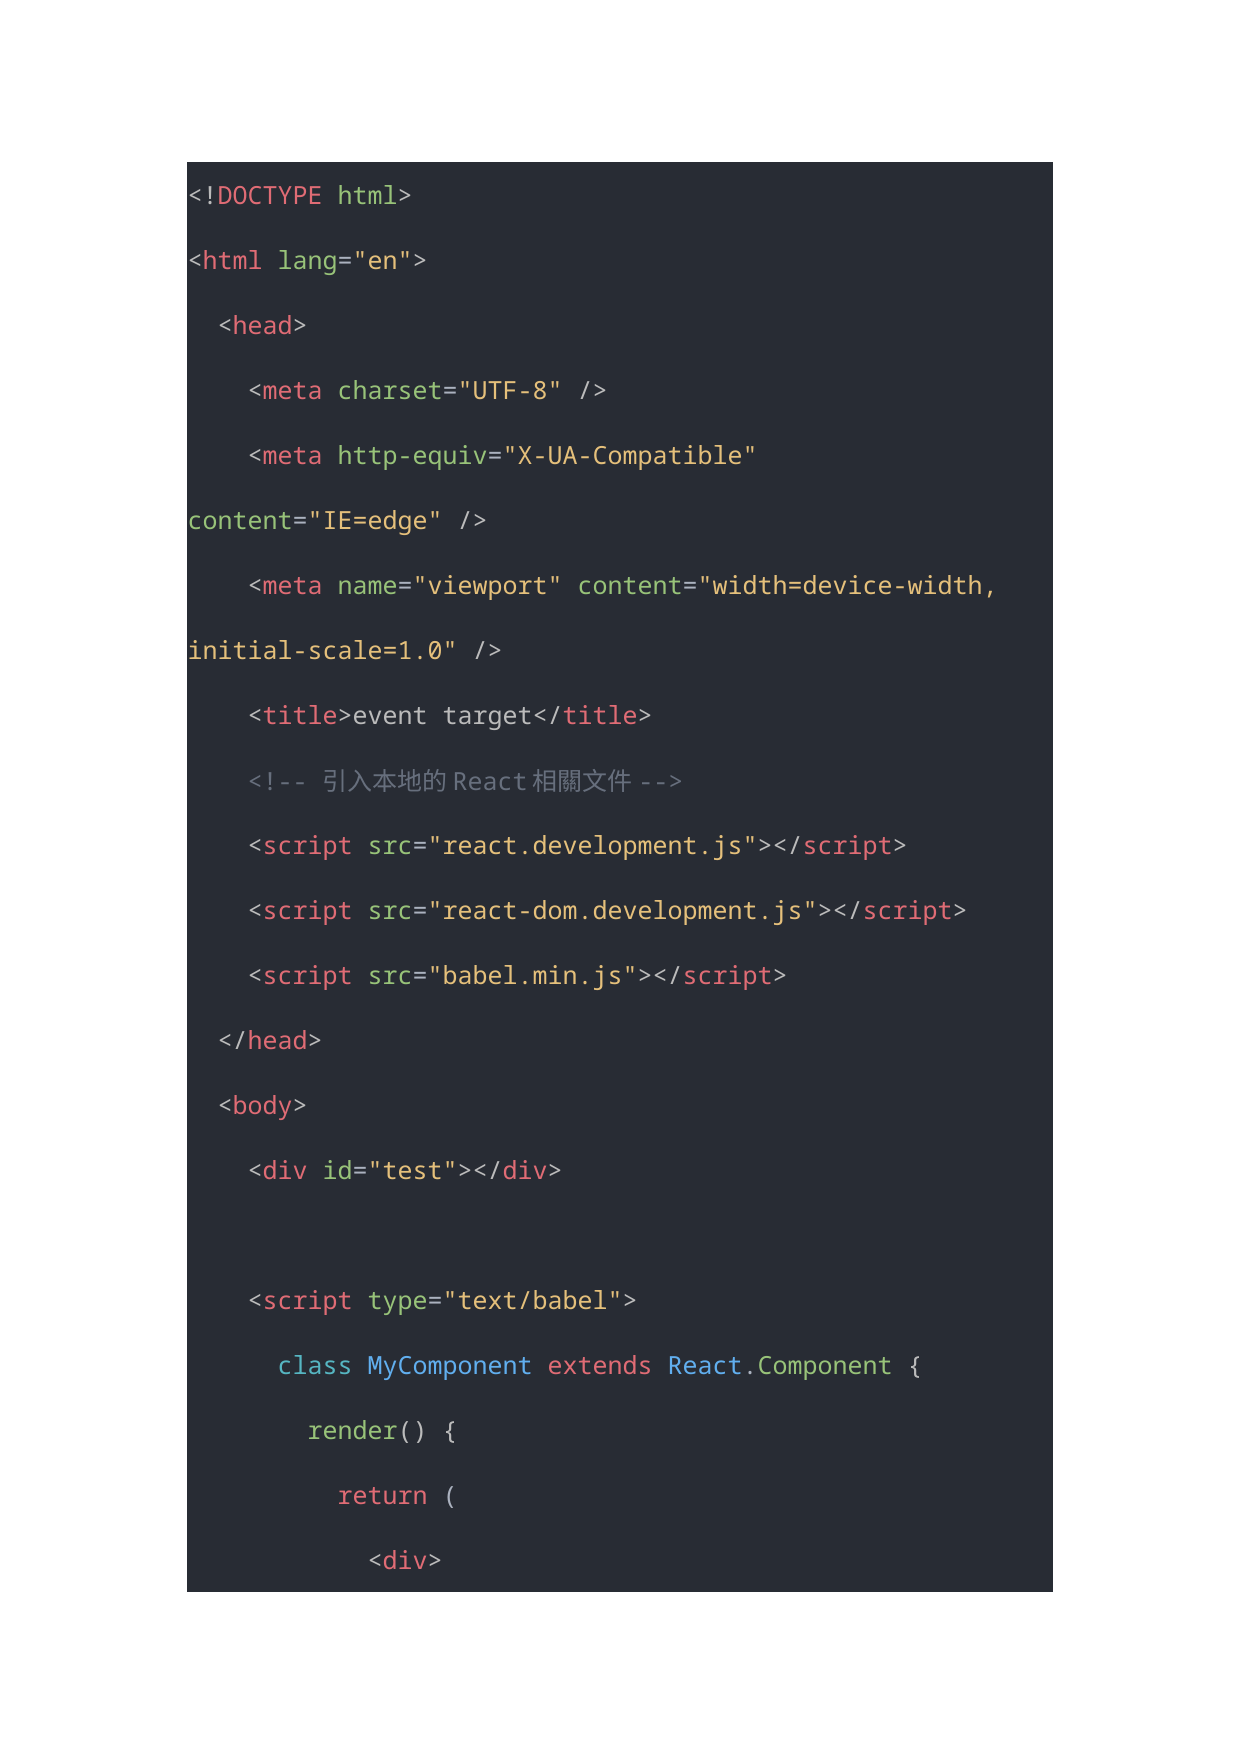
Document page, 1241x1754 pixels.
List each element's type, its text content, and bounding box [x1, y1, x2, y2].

text <script src="babel.min.js"></script> [187, 942, 1053, 1007]
text render() { [187, 1397, 1053, 1462]
text <meta http-equiv="X-UA-Compatible" content="IE=edge" /> [187, 422, 1053, 552]
text <div> [187, 1527, 1053, 1592]
text <div id="test"></div> [187, 1137, 1053, 1202]
text <head> [187, 292, 1053, 357]
text <!DOCTYPE html> [187, 162, 1053, 227]
text <script type="text/babel"> [187, 1267, 1053, 1332]
text <body> [187, 1072, 1053, 1137]
text <meta charset="UTF-8" /> [187, 357, 1053, 422]
text <script src="react.development.js"></script> [187, 812, 1053, 877]
text class MyComponent extends React.Component { [187, 1332, 1053, 1397]
text <script src="react-dom.development.js"></script> [187, 877, 1053, 942]
text <!-- 引入本地的React相關文件 --> [187, 747, 1053, 812]
text <meta name="viewport" content="width=device-width, initial-scale=1.0" /> [187, 552, 1053, 682]
text <title>event target</title> [187, 682, 1053, 747]
text <html lang="en"> [187, 227, 1053, 292]
text return ( [187, 1462, 1053, 1527]
text </head> [187, 1007, 1053, 1072]
